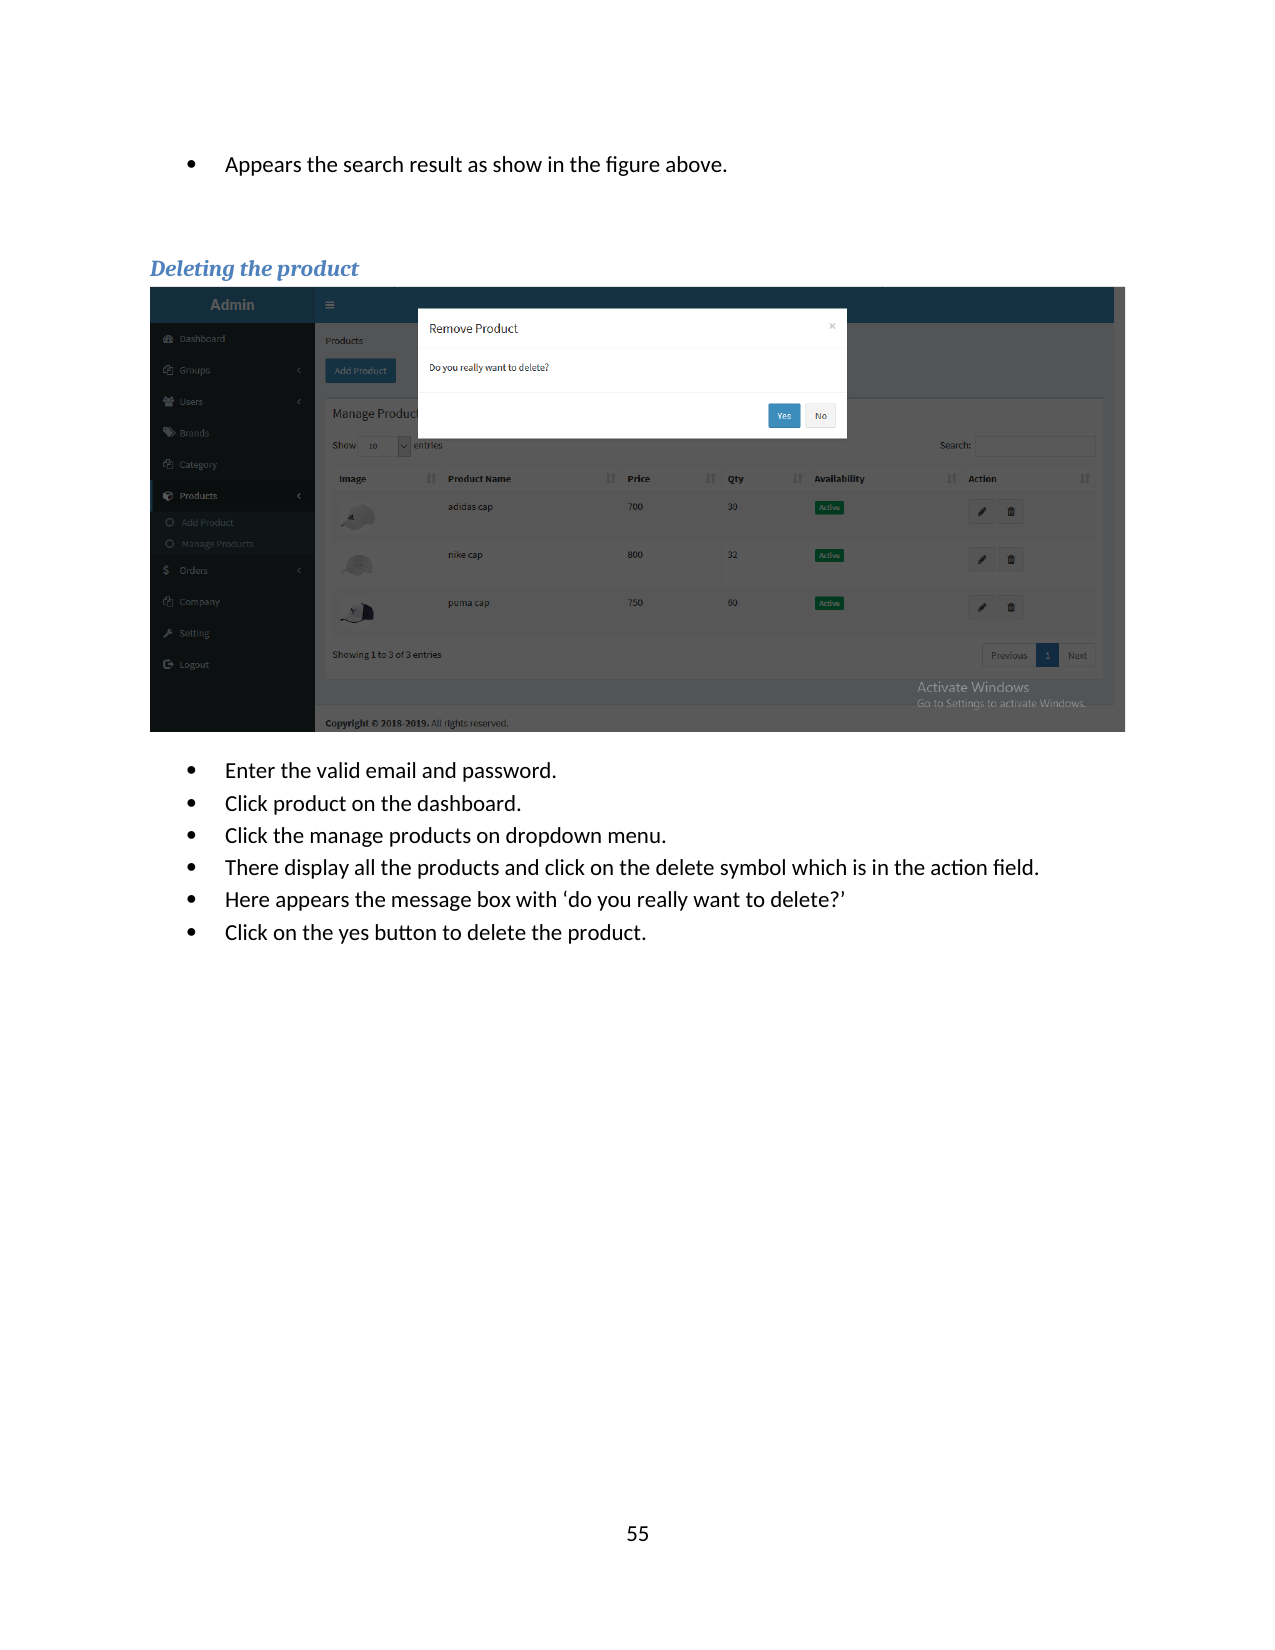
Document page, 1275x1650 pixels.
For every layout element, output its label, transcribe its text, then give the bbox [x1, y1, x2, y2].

subtitle Deleting the product [150, 256, 1125, 282]
list Click product on the dashboard. [187, 789, 1125, 817]
list Click the manage products on dropdown menu. [187, 821, 1125, 849]
list Here appears the message box with ‘do you really want to delete?’ [187, 885, 1125, 913]
list There display all the products and click on the delete symbol which is in the action field. [187, 853, 1125, 881]
picture [150, 286, 1125, 732]
list Click on the yes button to delete the product. [187, 918, 1125, 946]
list Appears the search result as show in the figure above. [187, 150, 1125, 178]
list Enter the valid email and password. [187, 757, 1125, 785]
